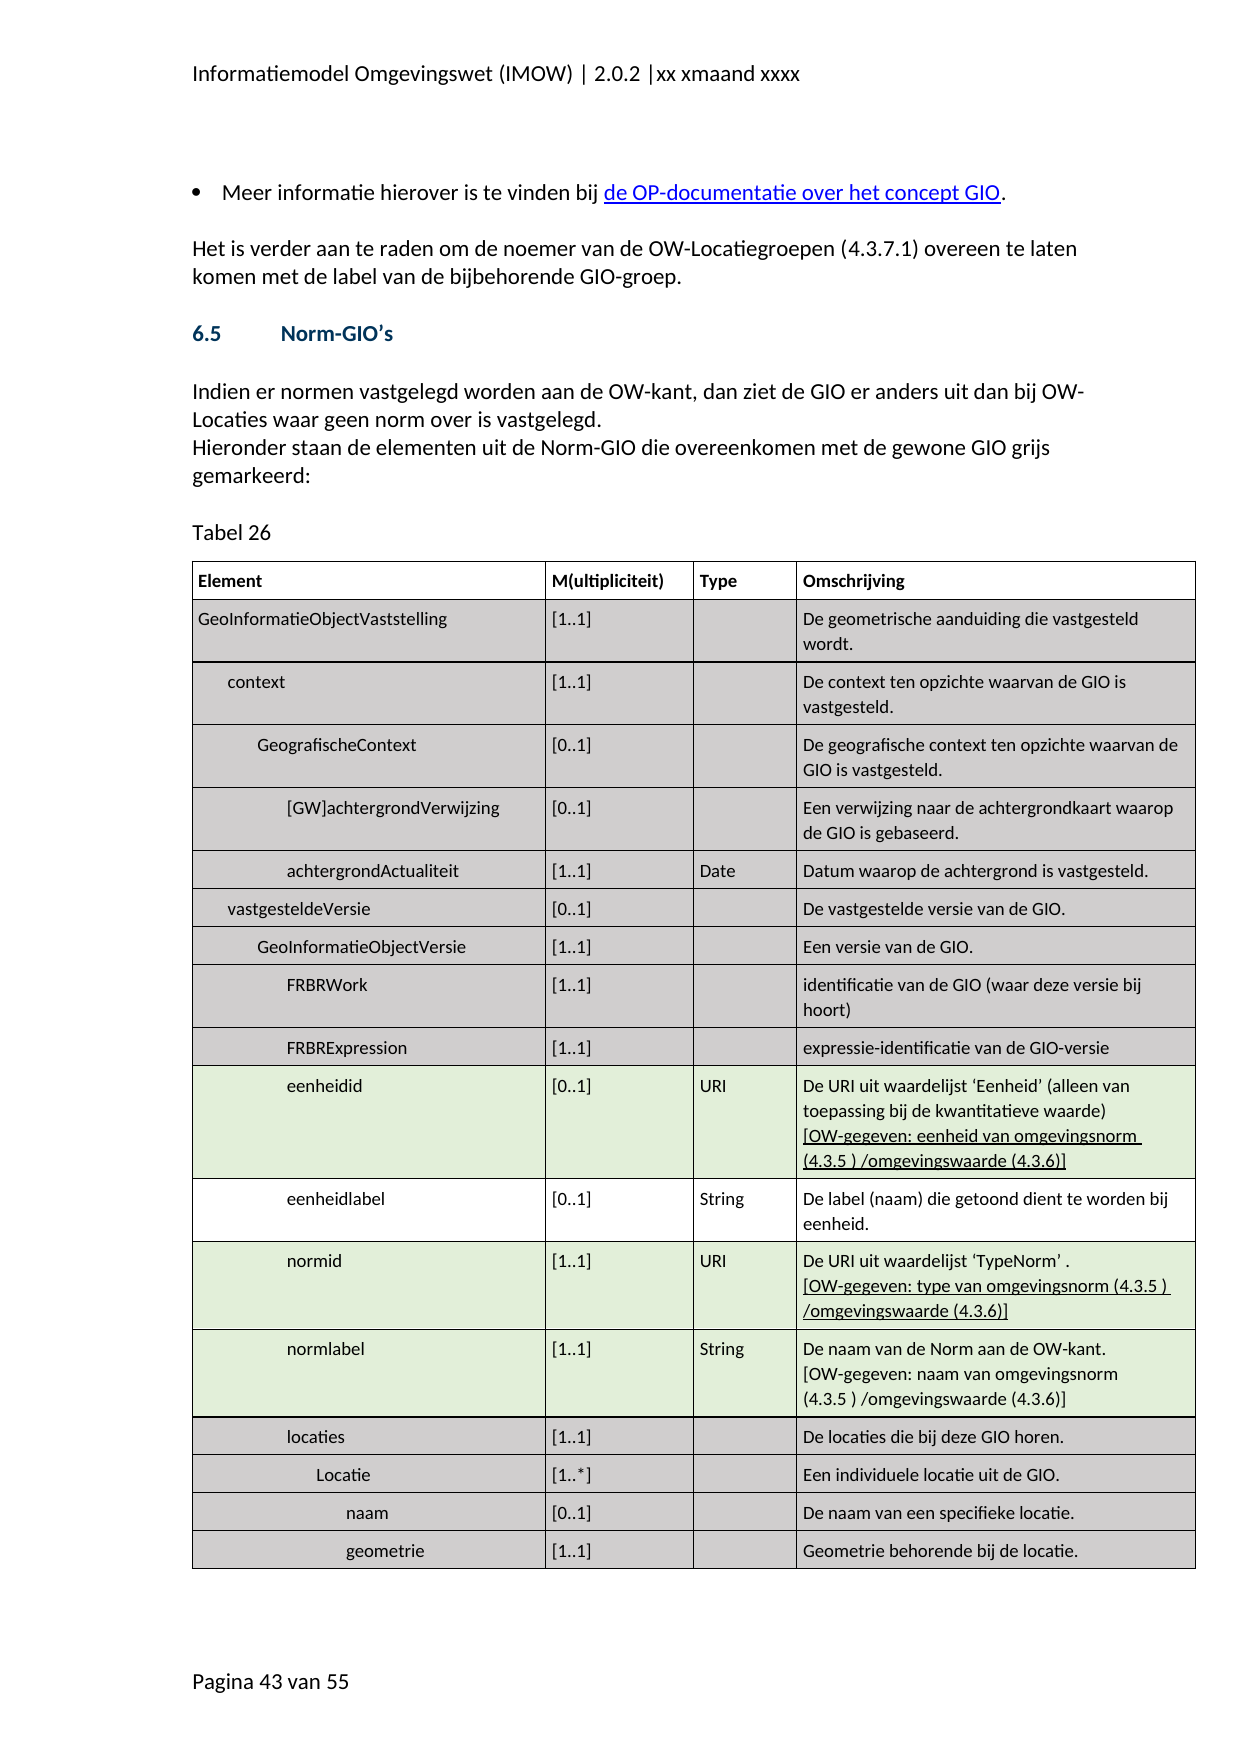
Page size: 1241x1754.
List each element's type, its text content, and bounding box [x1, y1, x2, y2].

table_cell [1..1] [546, 600, 693, 661]
table_cell URI [694, 1066, 796, 1178]
table_cell expressie-identificatie van de GIO-versie [797, 1028, 1195, 1065]
table_cell [694, 1028, 796, 1065]
table_cell De naam van de Norm aan de OW-kant. [OW-gegeven: naam van omgevingsnorm (4.3.5 ) /omgevingswaarde (4.3.6)] [797, 1330, 1195, 1416]
table_header Omschrijving [797, 562, 1195, 598]
table_cell [1..*] [546, 1455, 693, 1492]
table_cell FRBRExpression [193, 1028, 545, 1065]
table_cell [694, 600, 796, 661]
table_cell [1..1] [546, 927, 693, 964]
table_cell eenheidid [193, 1066, 545, 1178]
table_cell [0..1] [546, 1066, 693, 1178]
table_cell GeoInformatieObjectVaststelling [193, 600, 545, 661]
table_cell [694, 927, 796, 964]
table_cell FRBRWork [193, 965, 545, 1027]
table_cell [1..1] [546, 1028, 693, 1065]
table_cell [0..1] [546, 788, 693, 850]
table_cell [1..1] [546, 1531, 693, 1568]
table_cell String [694, 1330, 796, 1416]
table_cell Een versie van de GIO. [797, 927, 1195, 964]
table_cell [694, 663, 796, 724]
table_cell locaties [193, 1418, 545, 1454]
table_cell [694, 889, 796, 926]
text Het is verder aan te raden om de noemer van de OW-Locatiegroepen (4.3.7.1) overeen te laten komen met de label van de bijbehorende GIO-groep. [192, 234, 1092, 290]
table_cell [694, 1418, 796, 1454]
table_cell Een verwijzing naar de achtergrondkaart waarop de GIO is gebaseerd. [797, 788, 1195, 850]
table_cell vastgesteldeVersie [193, 889, 545, 926]
table_cell [694, 965, 796, 1027]
table_cell [1..1] [546, 1418, 693, 1454]
table_cell GeoInformatieObjectVersie [193, 927, 545, 964]
table_cell normlabel [193, 1330, 545, 1416]
table_cell [0..1] [546, 889, 693, 926]
table_cell [1..1] [546, 663, 693, 724]
text Indien er normen vastgelegd worden aan de OW-kant, dan ziet de GIO er anders uit dan bij OW-Locaties waar geen norm over is vastgelegd. [192, 377, 1092, 433]
table_cell [1..1] [546, 851, 693, 888]
table_cell De geografische context ten opzichte waarvan de GIO is vastgesteld. [797, 725, 1195, 787]
table_cell [1..1] [546, 1330, 693, 1416]
table_cell achtergrondActualiteit [193, 851, 545, 888]
table_cell De label (naam) die getoond dient te worden bij eenheid. [797, 1179, 1195, 1241]
table_cell [694, 725, 796, 787]
table_cell eenheidlabel [193, 1179, 545, 1241]
table_cell De locaties die bij deze GIO horen. [797, 1418, 1195, 1454]
table_cell [0..1] [546, 1179, 693, 1241]
table_cell De naam van een specifieke locatie. [797, 1493, 1195, 1530]
table_header Element [193, 562, 545, 598]
table_cell [1..1] [546, 1242, 693, 1328]
table_cell De context ten opzichte waarvan de GIO is vastgesteld. [797, 663, 1195, 724]
table_cell De URI uit waardelijst ‘Eenheid’ (alleen van toepassing bij de kwantitatieve waarde) [OW-gegeven: eenheid van omgevingsnorm (4.3.5 ) /omgevingswaarde (4.3.6)] [797, 1066, 1195, 1178]
table_cell [694, 1455, 796, 1492]
table_cell Een individuele locatie uit de GIO. [797, 1455, 1195, 1492]
table_cell Geometrie behorende bij de locatie. [797, 1531, 1195, 1568]
table_header M(ultipliciteit) [546, 562, 693, 598]
table_cell context [193, 663, 545, 724]
table_cell [694, 1493, 796, 1530]
table_cell [GW]achtergrondVerwijzing [193, 788, 545, 850]
table_cell [694, 1531, 796, 1568]
table_cell [1..1] [546, 965, 693, 1027]
table_cell [0..1] [546, 725, 693, 787]
table_cell Locatie [193, 1455, 545, 1492]
table_cell naam [193, 1493, 545, 1530]
table_cell URI [694, 1242, 796, 1328]
text Hieronder staan de elementen uit de Norm-GIO die overeenkomen met de gewone GIO grijs gemarkeerd: [192, 433, 1092, 489]
table_cell geometrie [193, 1531, 545, 1568]
table_cell Datum waarop de achtergrond is vastgesteld. [797, 851, 1195, 888]
table_cell Date [694, 851, 796, 888]
text Meer informatie hierover is te vinden bij de OP-documentatie over het concept GIO. [192, 177, 1092, 206]
table_cell GeografischeContext [193, 725, 545, 787]
table_header Type [694, 562, 796, 598]
table_cell [0..1] [546, 1493, 693, 1530]
table_cell De vastgestelde versie van de GIO. [797, 889, 1195, 926]
table_cell De geometrische aanduiding die vastgesteld wordt. [797, 600, 1195, 661]
subtitle Norm-GIO’s [192, 319, 1092, 348]
table_cell De URI uit waardelijst ‘TypeNorm’ . [OW-gegeven: type van omgevingsnorm (4.3.5 ) /omgevingswaarde (4.3.6)] [797, 1242, 1195, 1328]
table_cell String [694, 1179, 796, 1241]
table_cell identificatie van de GIO (waar deze versie bij hoort) [797, 965, 1195, 1027]
table_cell normid [193, 1242, 545, 1328]
table_cell [694, 788, 796, 850]
